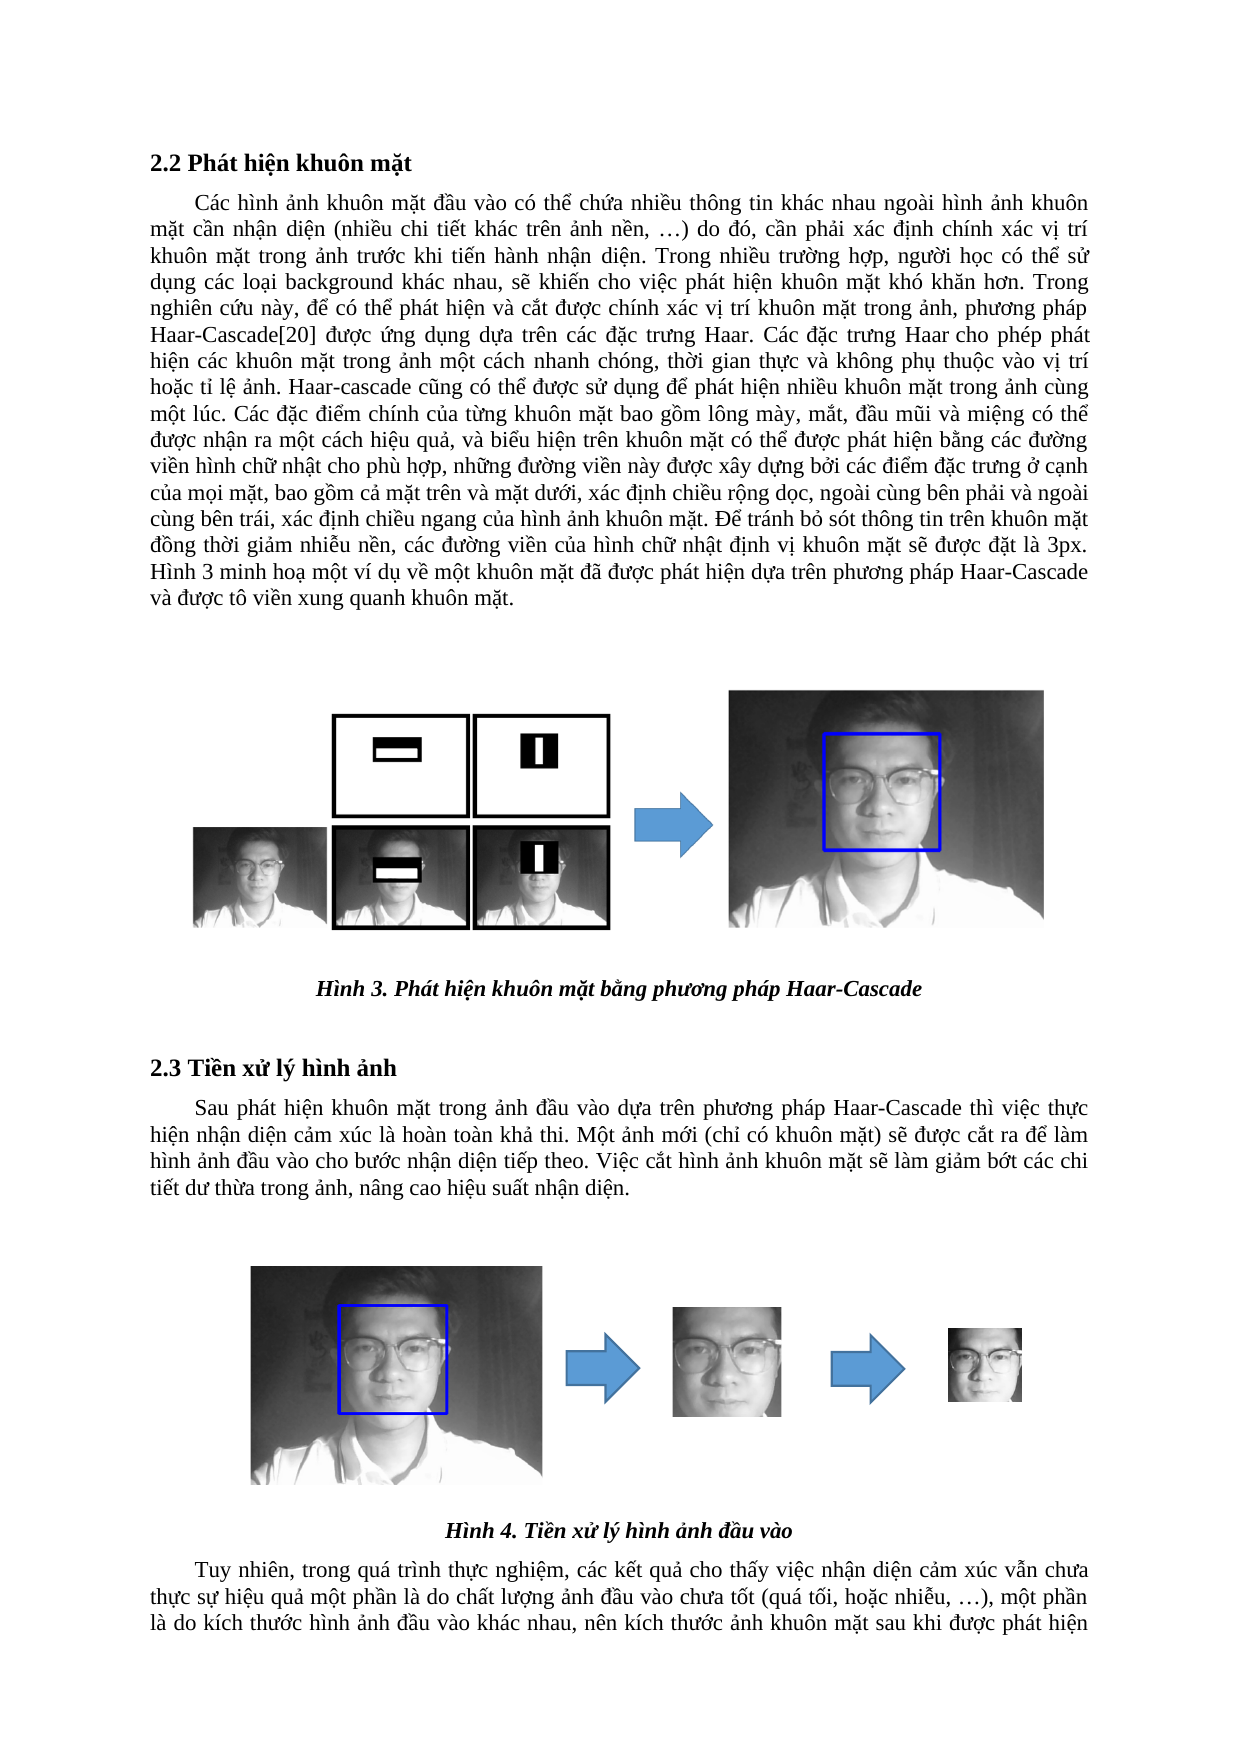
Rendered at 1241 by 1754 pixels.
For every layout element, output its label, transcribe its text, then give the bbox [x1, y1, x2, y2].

picture [672, 1307, 782, 1417]
text Hình 3. Phát hiện khuôn mặt bằng phương pháp Haar-Cascade [150, 976, 1090, 1002]
subtitle 2.3 Tiền xử lý hình ảnh [150, 1053, 1090, 1082]
text Sau phát hiện khuôn mặt trong ảnh đầu vào dựa trên phương pháp Haar-Cascade thì việc thực hiện nhận diện cảm xúc là hoàn toàn khả thi. Một ảnh mới (chỉ có khuôn mặt) sẽ được cắt ra để làm hình ảnh đầu vào cho bước nhận diện tiếp theo. Việc cắt hình ảnh khuôn mặt sẽ làm giảm bớt các chi tiết dư thừa trong ảnh, nâng cao hiệu suất nhận diện. [150, 1094, 1090, 1200]
picture [180, 680, 1050, 941]
picture [250, 1266, 543, 1485]
text Hình 4. Tiền xử lý hình ảnh đầu vào [150, 1518, 1090, 1544]
picture [948, 1328, 1022, 1402]
text Các hình ảnh khuôn mặt đầu vào có thể chứa nhiều thông tin khác nhau ngoài hình ảnh khuôn mặt cần nhận diện (nhiều chi tiết khác trên ảnh nền, …) do đó, cần phải xác định chính xác vị trí khuôn mặt trong ảnh trước khi tiến hành nhận diện. Trong nhiều trường hợp, người học có thể sử dụng các loại background khác nhau, sẽ khiến cho việc phát hiện khuôn mặt khó khăn hơn. Trong nghiên cứu này, để có thể phát hiện và cắt được chính xác vị trí khuôn mặt trong ảnh, phương pháp Haar-Cascade[20] được ứng dụng dựa trên các đặc trưng Haar. Các đặc trưng Haar cho phép phát hiện các khuôn mặt trong ảnh một cách nhanh chóng, thời gian thực và không phụ thuộc vào vị trí hoặc tỉ lệ ảnh. Haar-cascade cũng có thể được sử dụng để phát hiện nhiều khuôn mặt trong ảnh cùng một lúc. Các đặc điểm chính của từng khuôn mặt bao gồm lông mày, mắt, đầu mũi và miệng có thể được nhận ra một cách hiệu quả, và biểu hiện trên khuôn mặt có thể được phát hiện bằng các đường viền hình chữ nhật cho phù hợp, những đường viền này được xây dựng bởi các điểm đặc trưng ở cạnh của mọi mặt, bao gồm cả mặt trên và mặt dưới, xác định chiều rộng dọc, ngoài cùng bên phải và ngoài cùng bên trái, xác định chiều ngang của hình ảnh khuôn mặt. Để tránh bỏ sót thông tin trên khuôn mặt đồng thời giảm nhiễu nền, các đường viền của hình chữ nhật định vị khuôn mặt sẽ được đặt là 3px. Hình 3 minh hoạ một ví dụ về một khuôn mặt đã được phát hiện dựa trên phương pháp Haar-Cascade và được tô viền xung quanh khuôn mặt. [150, 189, 1090, 611]
subtitle 2.2 Phát hiện khuôn mặt [150, 148, 1090, 176]
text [150, 1556, 1090, 1636]
